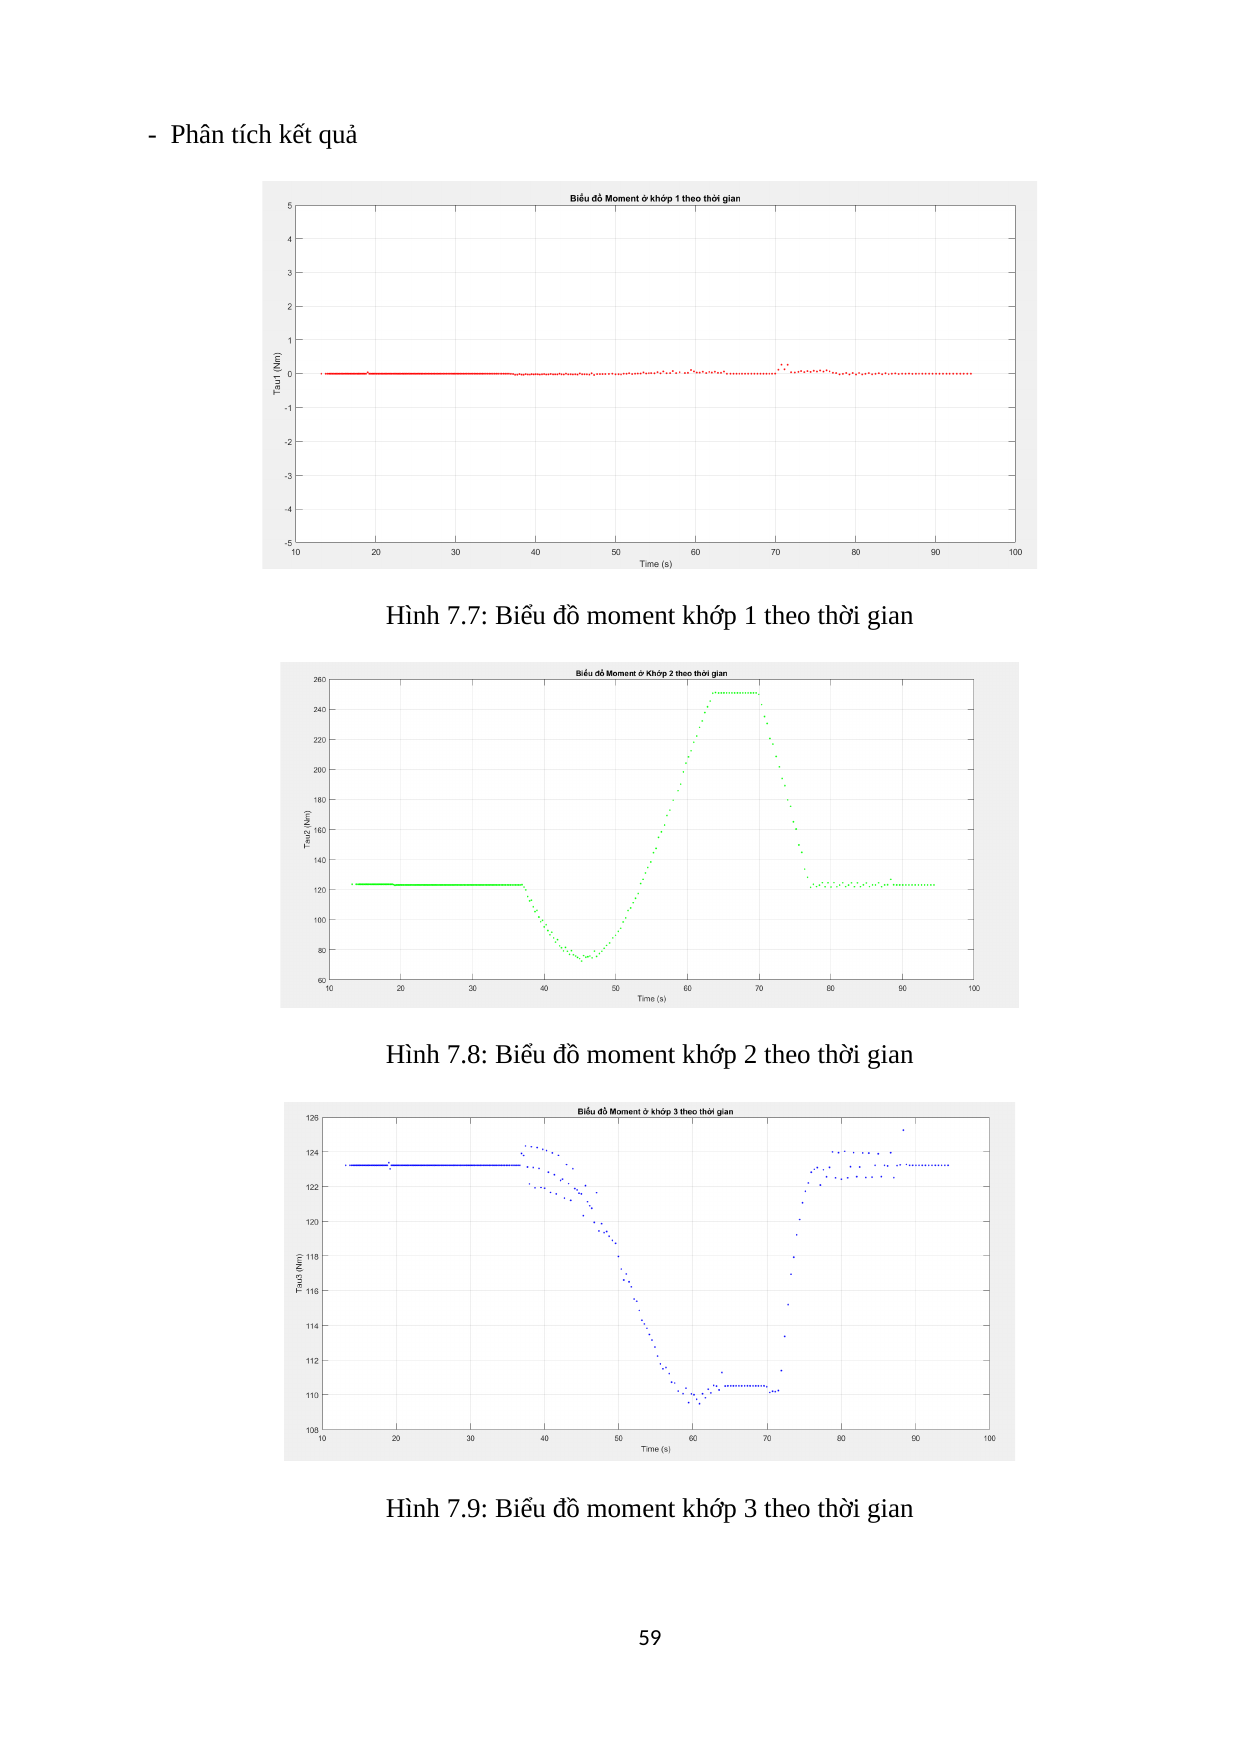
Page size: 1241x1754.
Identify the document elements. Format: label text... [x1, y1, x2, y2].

text - Phân tích kết quả [148, 118, 1152, 149]
picture [284, 1102, 1016, 1461]
picture [262, 181, 1038, 569]
picture [280, 662, 1019, 1008]
text Hình 7.8: Biểu đồ moment khớp 2 theo thời gian [148, 1039, 1152, 1070]
text Hình 7.7: Biểu đồ moment khớp 1 theo thời gian [148, 599, 1152, 631]
text Hình 7.9: Biểu đồ moment khớp 3 theo thời gian [148, 1492, 1152, 1523]
